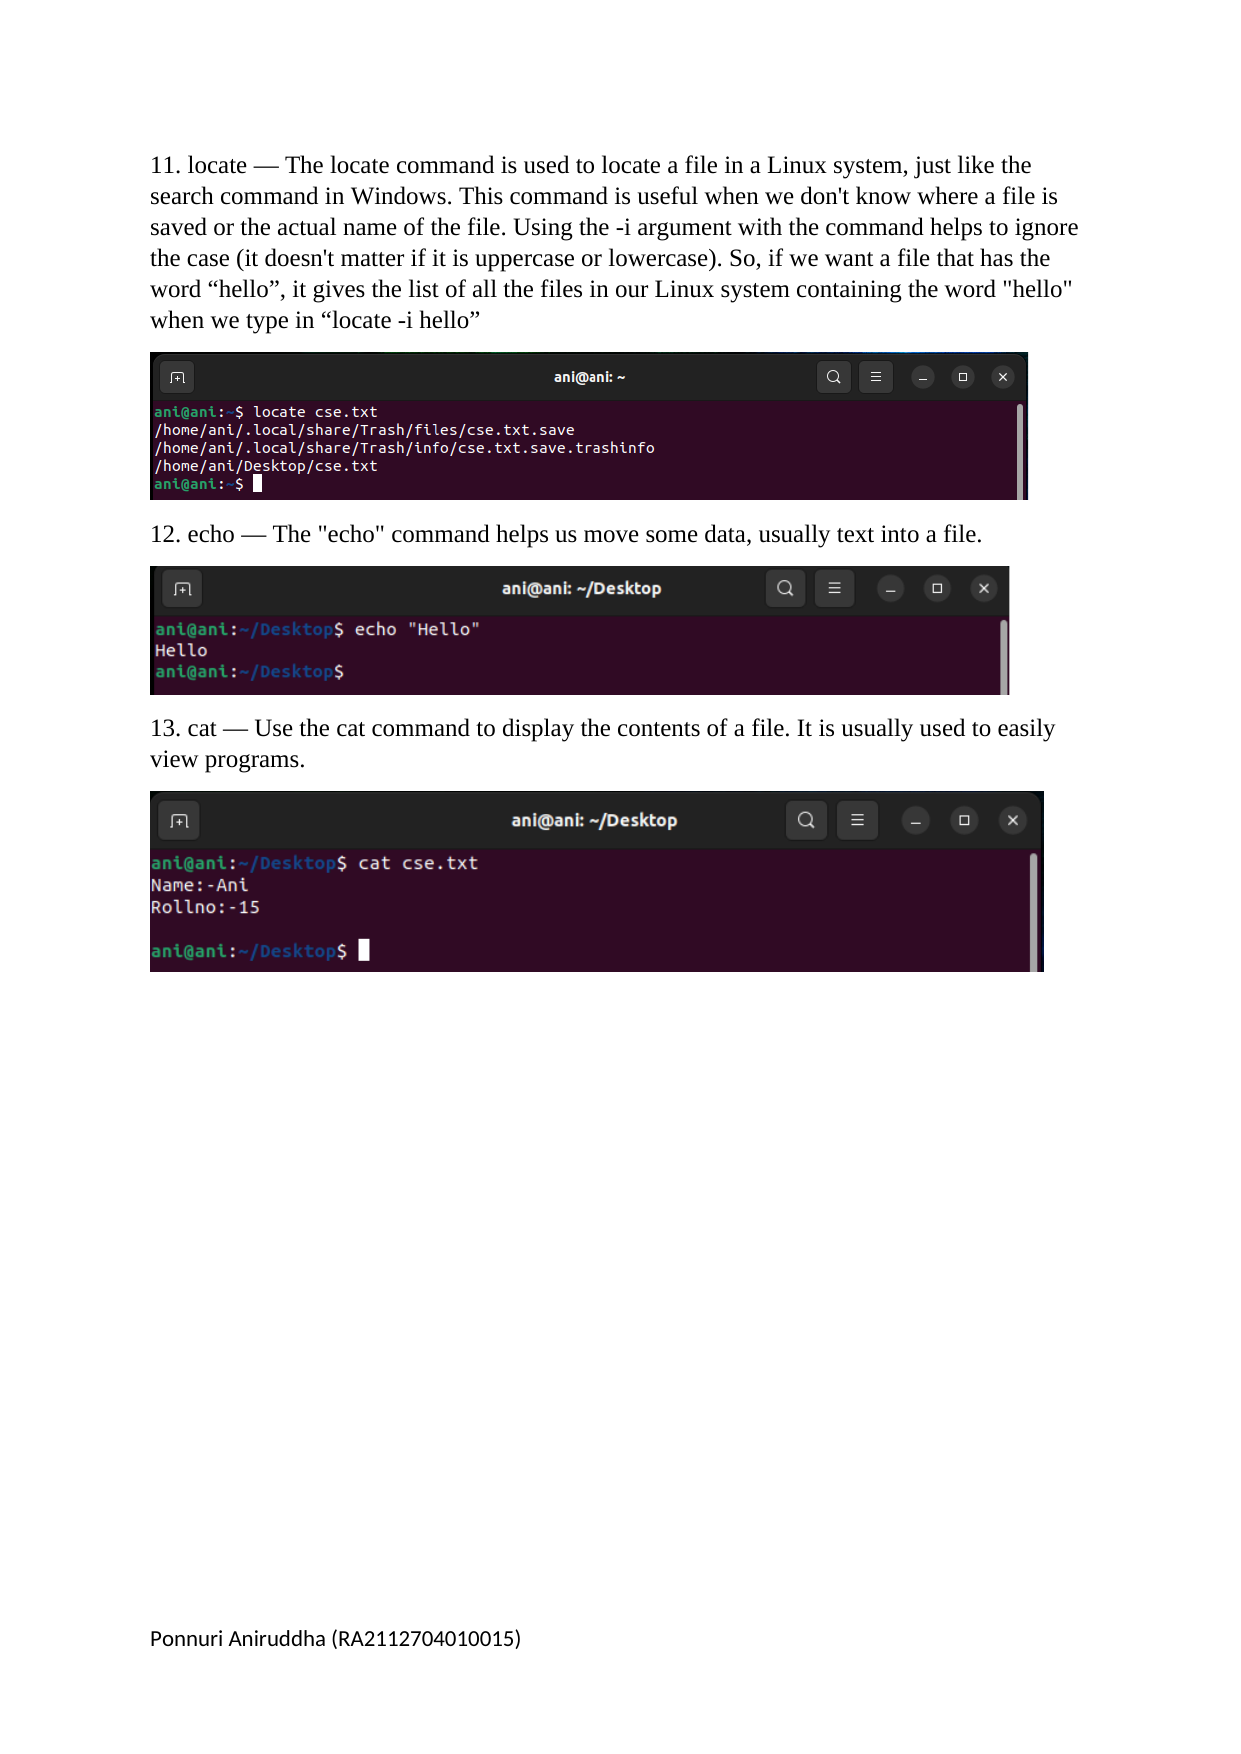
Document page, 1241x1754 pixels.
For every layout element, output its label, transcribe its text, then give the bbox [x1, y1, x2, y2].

picture [150, 566, 1010, 695]
picture [150, 791, 1044, 972]
text 12. echo — The "echo" command helps us move some data, usually text into a file. [150, 519, 1090, 547]
picture [150, 352, 1029, 500]
text 11. locate — The locate command is used to locate a file in a Linux system, just like the search command in Windows. This command is useful when we don't know where a file is saved or the actual name of the file. Using the -i argument with the command helps to ignore the case (it doesn't matter if it is uppercase or lowercase). So, if we want a file that has the word “hello”, it gives the list of all the files in our Linux system containing the word "hello" when we type in “locate -i hello” [150, 150, 1090, 334]
text 13. cat — Use the cat command to display the contents of a file. It is usually used to easily view programs. [150, 713, 1090, 773]
